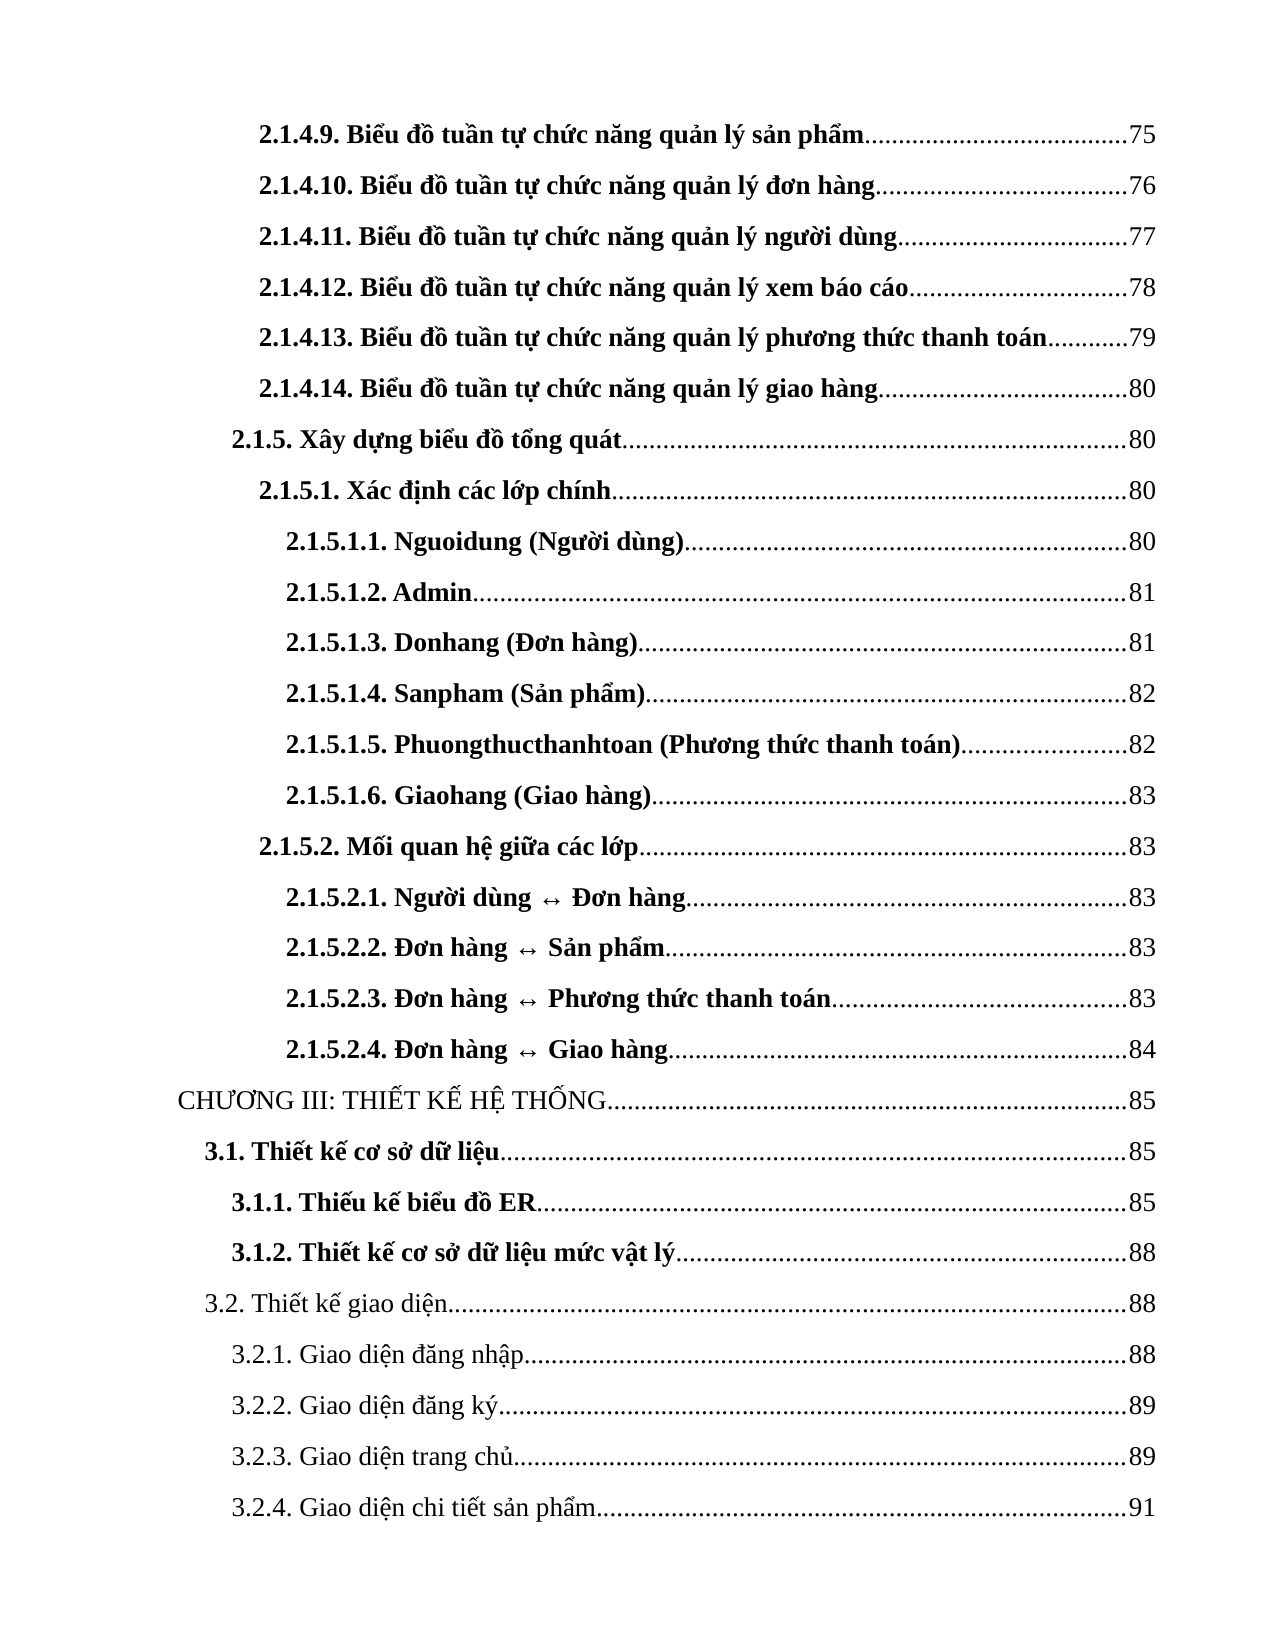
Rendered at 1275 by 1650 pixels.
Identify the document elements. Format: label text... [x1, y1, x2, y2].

text 3.1.2. Thiết kế cơ sở dữ liệu mức vật lý 88 [231, 1236, 1157, 1268]
text 2.1.5.1.3. Donhang (Đơn hàng) 81 [286, 626, 1157, 658]
text 2.1.5.1.2. Admin 81 [286, 576, 1157, 607]
text 3.2.1. Giao diện đăng nhập 88 [231, 1338, 1157, 1369]
text 2.1.5.2.1. Người dùng ↔ Đơn hàng 83 [286, 881, 1157, 912]
text 2.1.5.2.3. Đơn hàng ↔ Phương thức thanh toán 83 [286, 982, 1157, 1013]
text 2.1.5. Xây dựng biểu đồ tổng quát 80 [231, 423, 1157, 454]
text 3.1. Thiết kế cơ sở dữ liệu 85 [204, 1135, 1157, 1166]
text 2.1.4.14. Biểu đồ tuần tự chức năng quản lý giao hàng 80 [258, 372, 1157, 403]
text CHƯƠNG III: THIẾT KẾ HỆ THỐNG 85 [177, 1084, 1157, 1115]
text 2.1.4.11. Biểu đồ tuần tự chức năng quản lý người dùng 77 [258, 220, 1157, 251]
text 2.1.4.12. Biểu đồ tuần tự chức năng quản lý xem báo cáo 78 [258, 271, 1157, 302]
text 3.2.2. Giao diện đăng ký 89 [231, 1389, 1157, 1420]
text 2.1.4.10. Biểu đồ tuần tự chức năng quản lý đơn hàng 76 [258, 169, 1157, 200]
text 2.1.5.2.4. Đơn hàng ↔ Giao hàng 84 [286, 1033, 1157, 1064]
text 3.2. Thiết kế giao diện 88 [204, 1287, 1157, 1318]
text 2.1.5.1.4. Sanpham (Sản phẩm) 82 [286, 677, 1157, 708]
text 2.1.5.2. Mối quan hệ giữa các lớp 83 [258, 830, 1157, 861]
text 2.1.5.1.6. Giaohang (Giao hàng) 83 [286, 779, 1157, 810]
text 2.1.5.1.1. Nguoidung (Người dùng) 80 [286, 525, 1157, 556]
text 2.1.4.13. Biểu đồ tuần tự chức năng quản lý phương thức thanh toán 79 [258, 321, 1157, 353]
text 3.1.1. Thiếu kế biểu đồ ER 85 [231, 1186, 1157, 1217]
text 2.1.5.2.2. Đơn hàng ↔ Sản phẩm 83 [286, 931, 1157, 963]
text 2.1.5.1. Xác định các lớp chính 80 [258, 474, 1157, 505]
text 3.2.4. Giao diện chi tiết sản phẩm 91 [231, 1491, 1157, 1522]
text 2.1.5.1.5. Phuongthucthanhtoan (Phương thức thanh toán) 82 [286, 728, 1157, 759]
text 3.2.3. Giao diện trang chủ 89 [231, 1440, 1157, 1471]
text 2.1.4.9. Biểu đồ tuần tự chức năng quản lý sản phẩm 75 [258, 118, 1157, 149]
